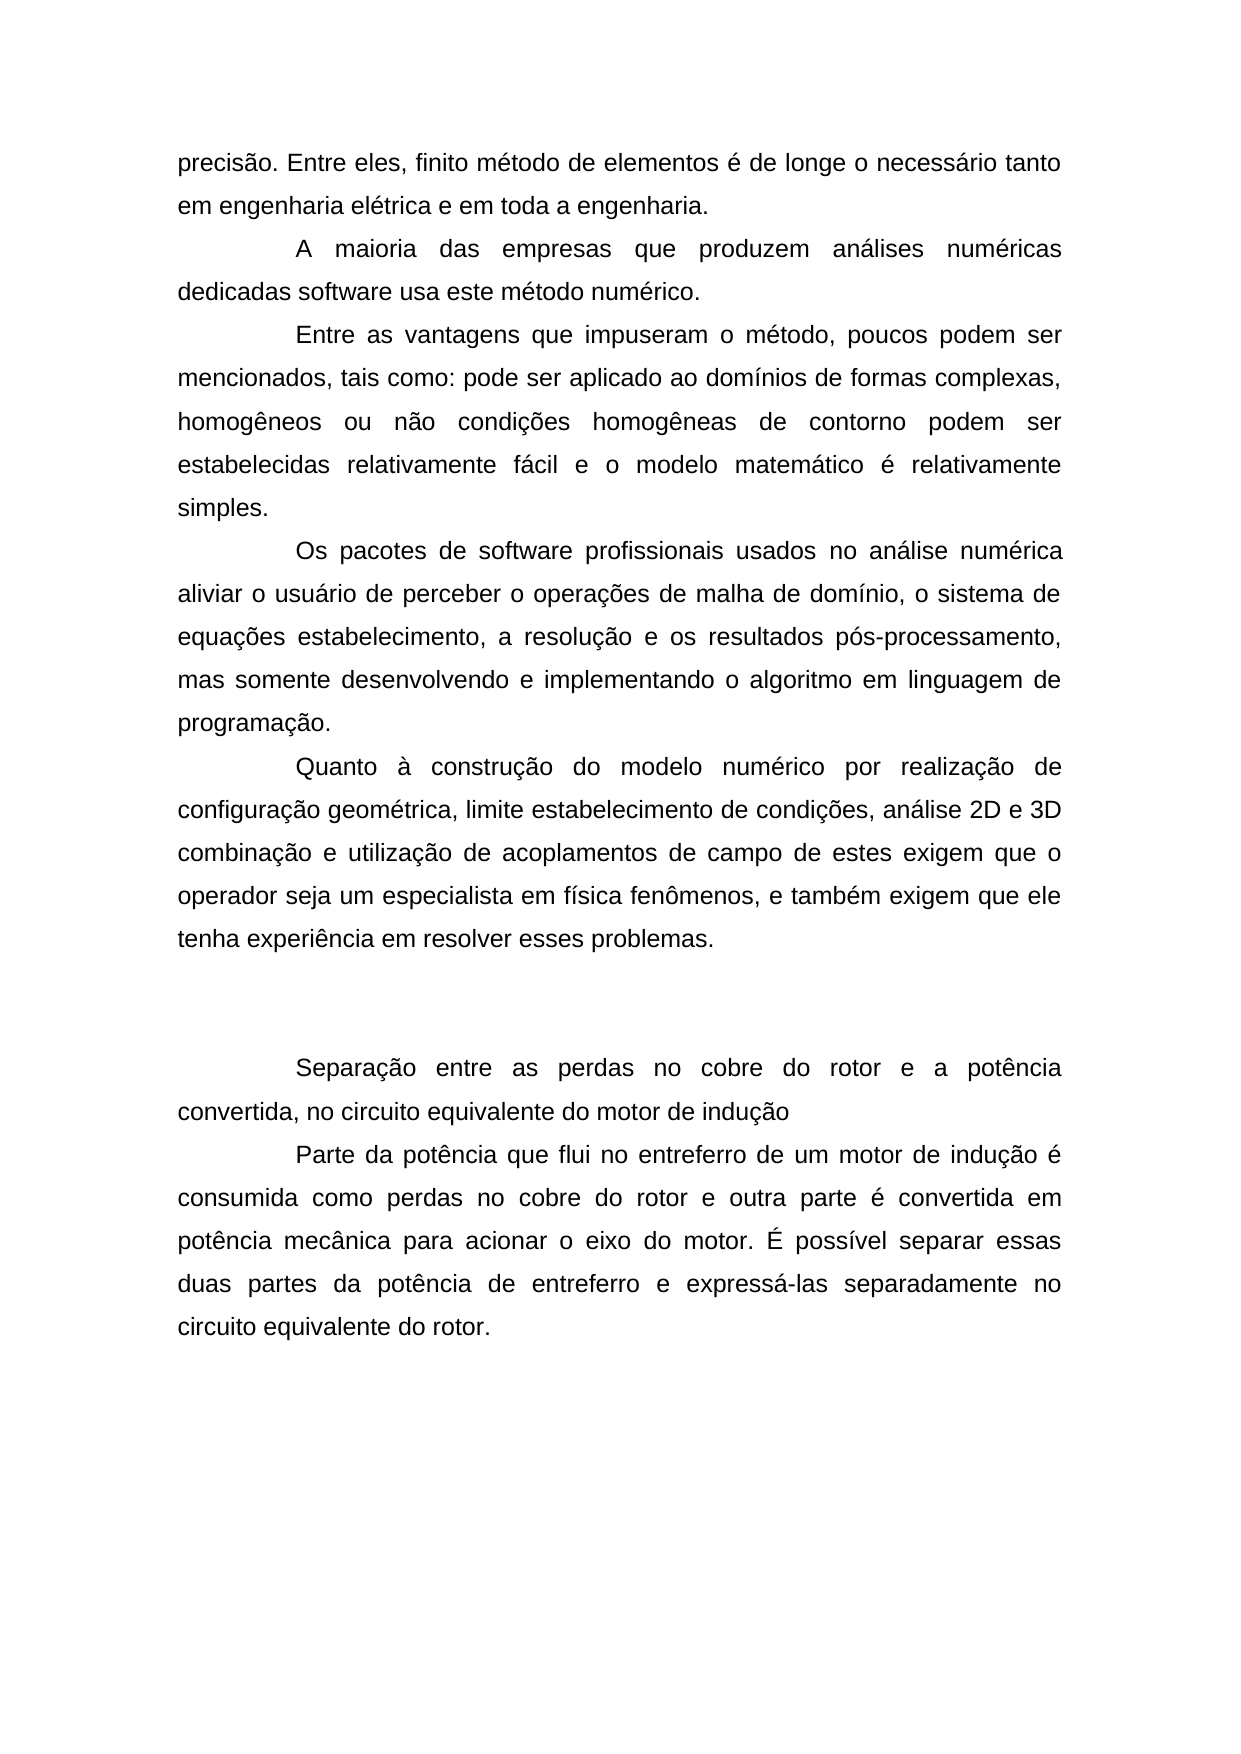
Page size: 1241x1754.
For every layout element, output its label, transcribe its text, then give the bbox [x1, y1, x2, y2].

text Os pacotes de software profissionais usados ​​no análise numérica aliviar o usuário de perceber o operações de malha de domínio, o sistema de equações estabelecimento, a resolução e os resultados pós-processamento, mas somente desenvolvendo e implementando o algoritmo em linguagem de programação. [177, 536, 1063, 737]
text A maioria das empresas que produzem análises numéricas dedicadas software usa este método numérico. [177, 234, 1063, 306]
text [177, 148, 1063, 219]
text Entre as vantagens que impuseram o método, poucos podem ser mencionados, tais como: pode ser aplicado ao domínios de formas complexas, homogêneos ou não condições homogêneas de contorno podem ser estabelecidas relativamente fácil e o modelo matemático é relativamente simples. [177, 320, 1063, 521]
text Separação entre as perdas no cobre do rotor e a potência convertida, no circuito equivalente do motor de indução [177, 1053, 1063, 1125]
text Parte da potência que flui no entreferro de um motor de indução é consumida como perdas no cobre do rotor e outra parte é convertida em potência mecânica para acionar o eixo do motor. É possível separar essas duas partes da potência de entreferro e expressá-las separadamente no circuito equivalente do rotor. [177, 1139, 1063, 1341]
text Quanto à construção do modelo numérico por realização de configuração geométrica, limite estabelecimento de condições, análise 2D e 3D combinação e utilização de acoplamentos de campo de estes exigem que o operador seja um especialista em física fenômenos, e também exigem que ele tenha experiência em resolver esses problemas. [177, 751, 1063, 953]
